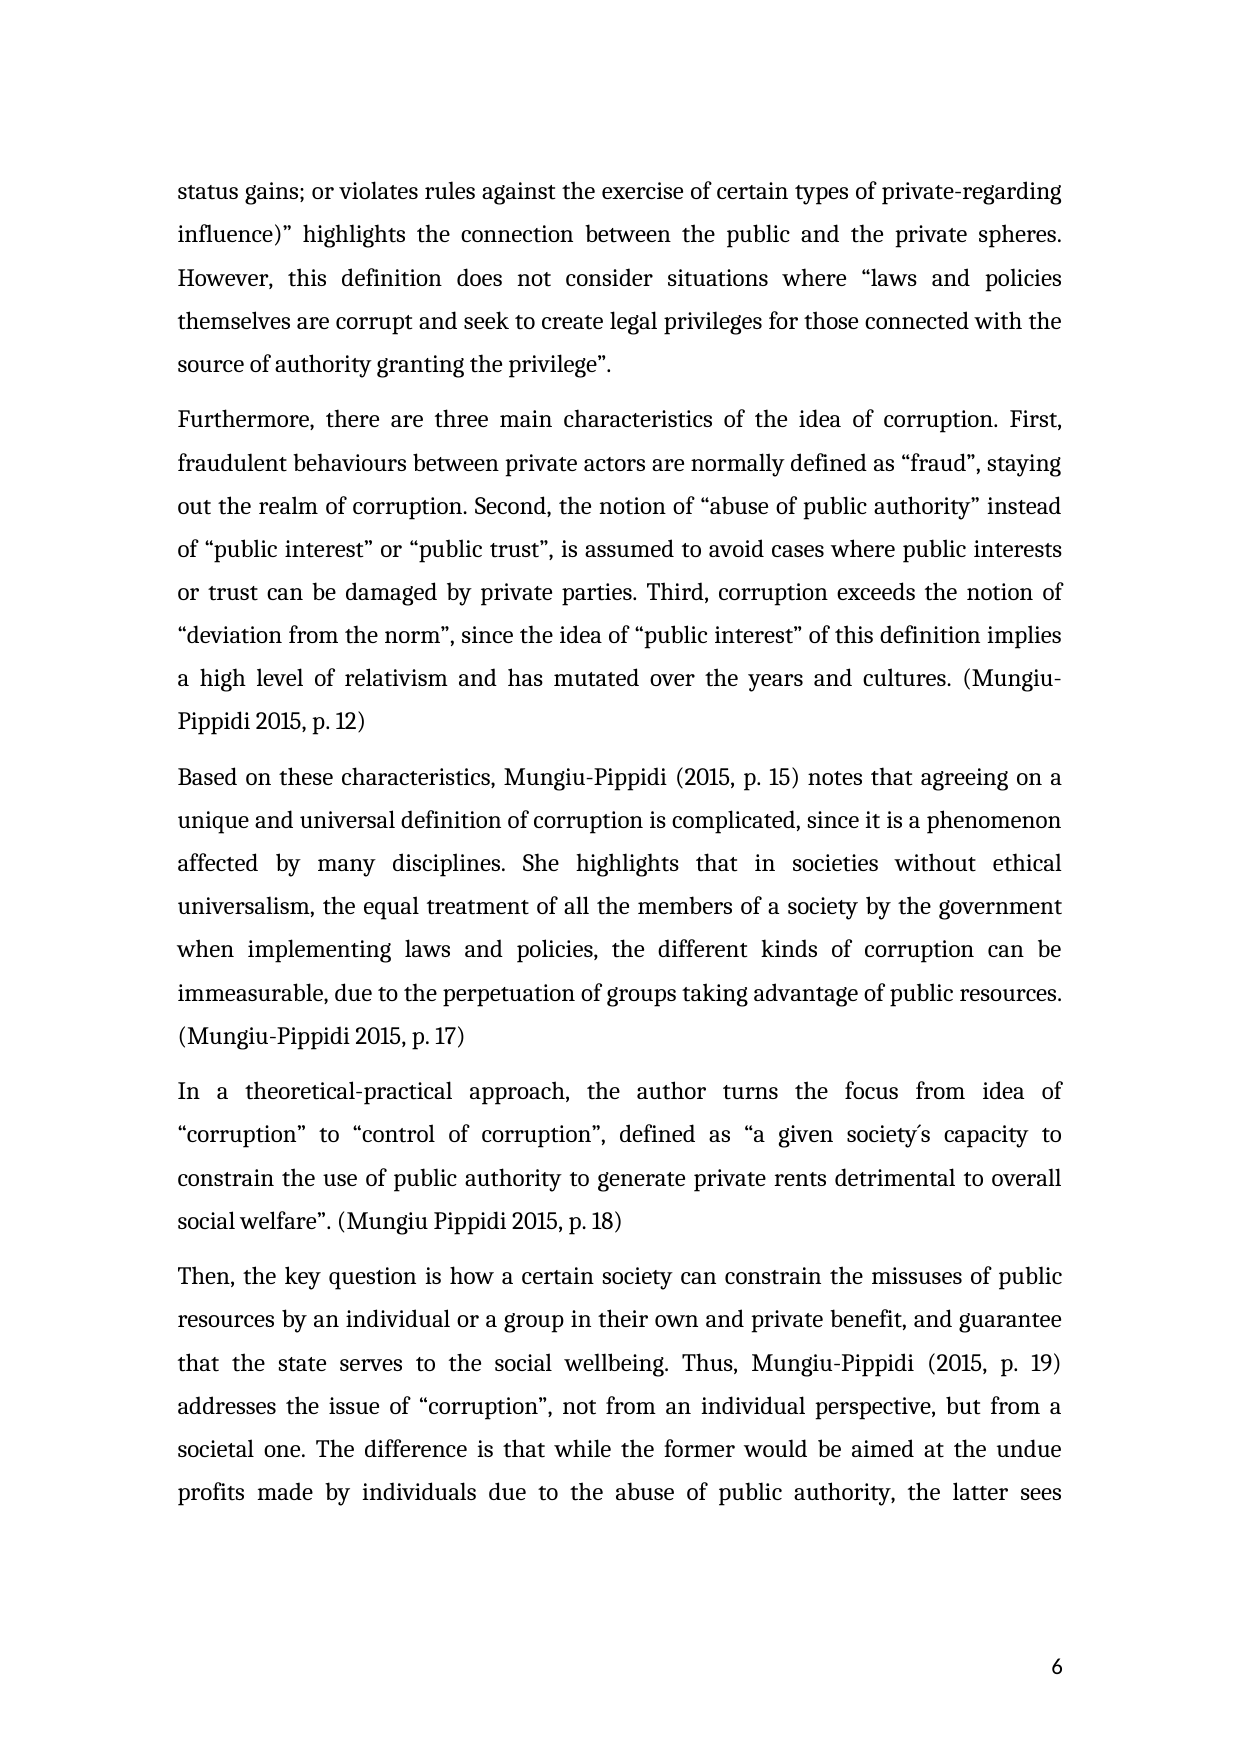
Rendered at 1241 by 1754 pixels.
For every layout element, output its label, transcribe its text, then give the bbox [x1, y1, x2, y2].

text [177, 1262, 1063, 1507]
text Furthermore, there are three main characteristics of the idea of corruption. First, fraudulent behaviours between private actors are normally defined as “fraud”, staying out the realm of corruption. Second, the notion of “abuse of public authority” instead of “public interest” or “public trust”, is assumed to avoid cases where public interests or trust can be damaged by private parties. Third, corruption exceeds the notion of “deviation from the norm”, since the idea of “public interest” of this definition implies a high level of relativism and has mutated over the years and cultures. (Mungiu-Pippidi 2015, p. 12) [177, 405, 1063, 736]
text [177, 177, 1063, 378]
text In a theoretical-practical approach, the author turns the focus from idea of “corruption” to “control of corruption”, defined as “a given society´s capacity to constrain the use of public authority to generate private rents detrimental to overall social welfare”. (Mungiu Pippidi 2015, p. 18) [177, 1077, 1063, 1235]
text Based on these characteristics, Mungiu-Pippidi (2015, p. 15) notes that agreeing on a unique and universal definition of corruption is complicated, since it is a phenomenon affected by many disciplines. She highlights that in societies without ethical universalism, the equal treatment of all the members of a society by the government when implementing laws and policies, the different kinds of corruption can be immeasurable, due to the perpetuation of groups taking advantage of public resources. (Mungiu-Pippidi 2015, p. 17) [177, 763, 1063, 1050]
